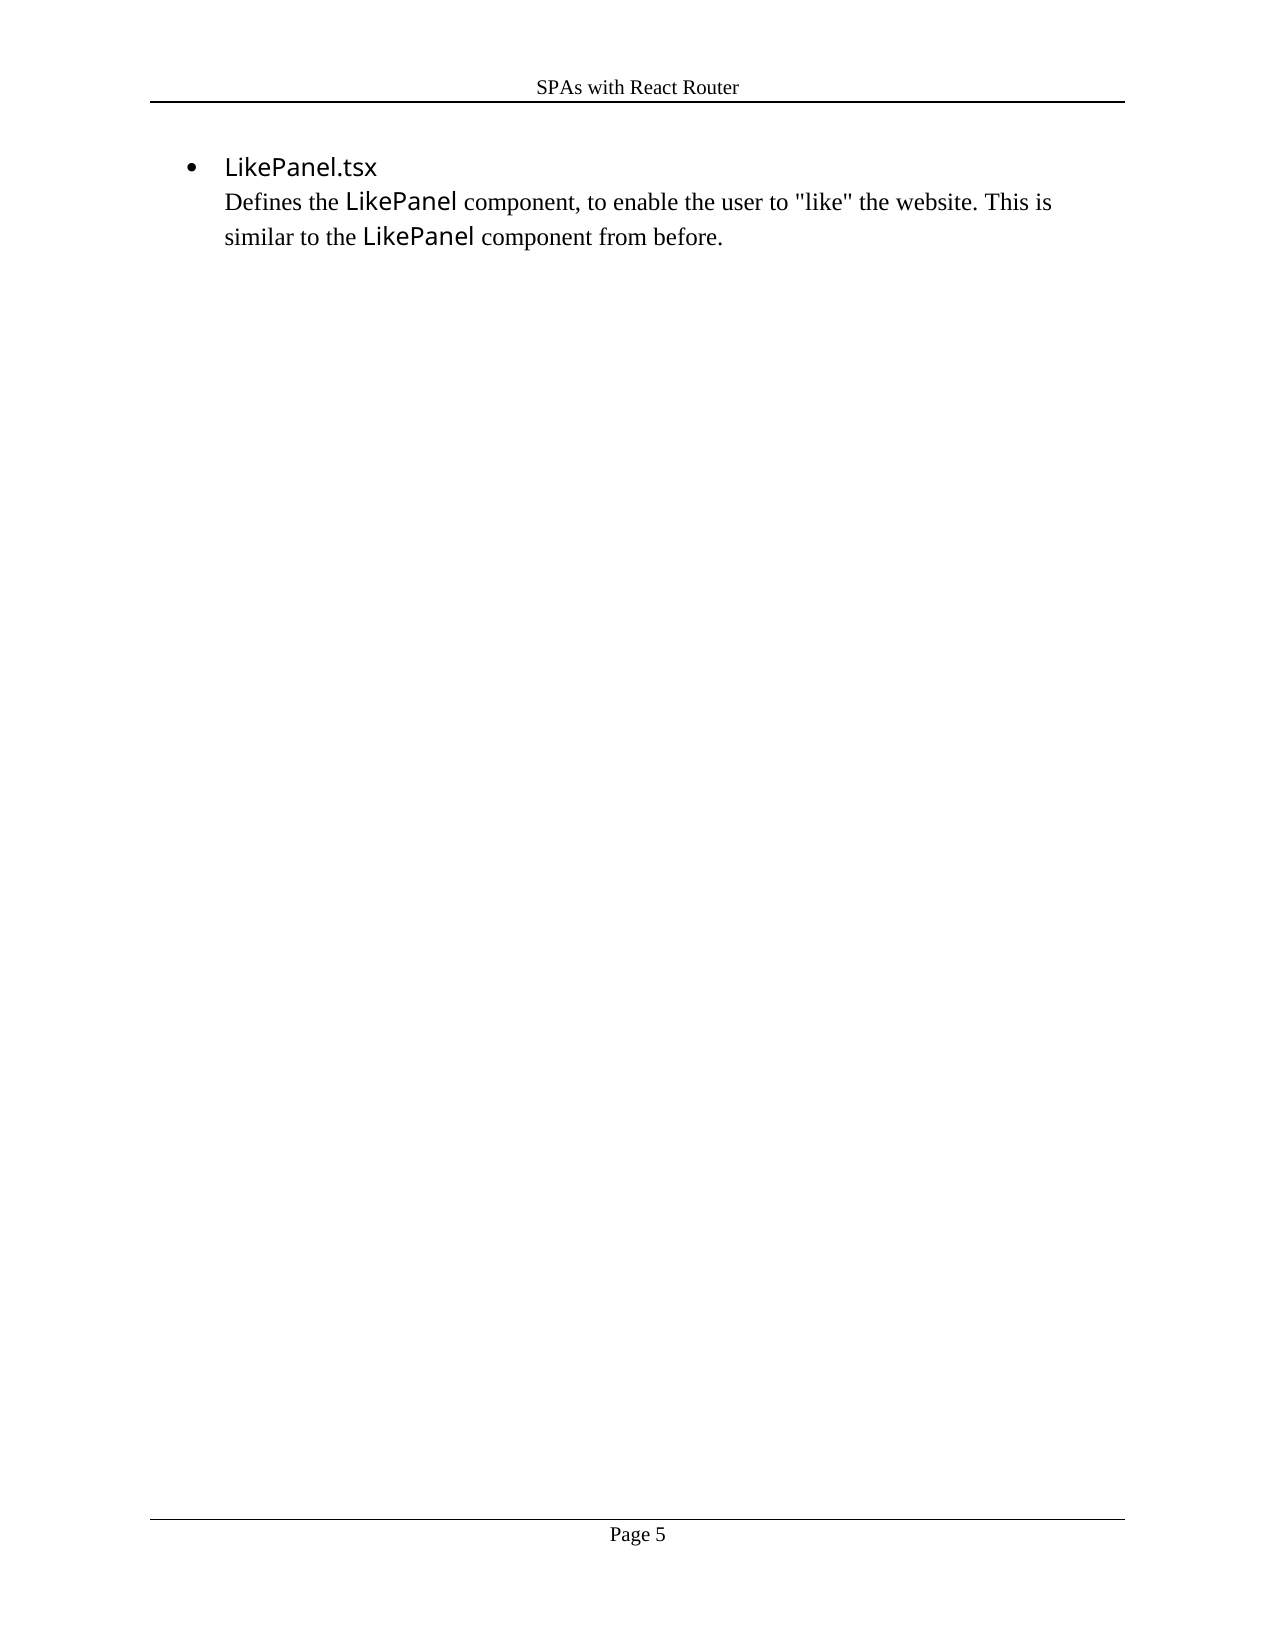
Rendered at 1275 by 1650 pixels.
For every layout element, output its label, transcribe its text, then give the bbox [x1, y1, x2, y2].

list LikePanel.tsx Defines the LikePanel component, to enable the user to "like" the website. This is similar to the LikePanel component from before. [187, 150, 1125, 252]
